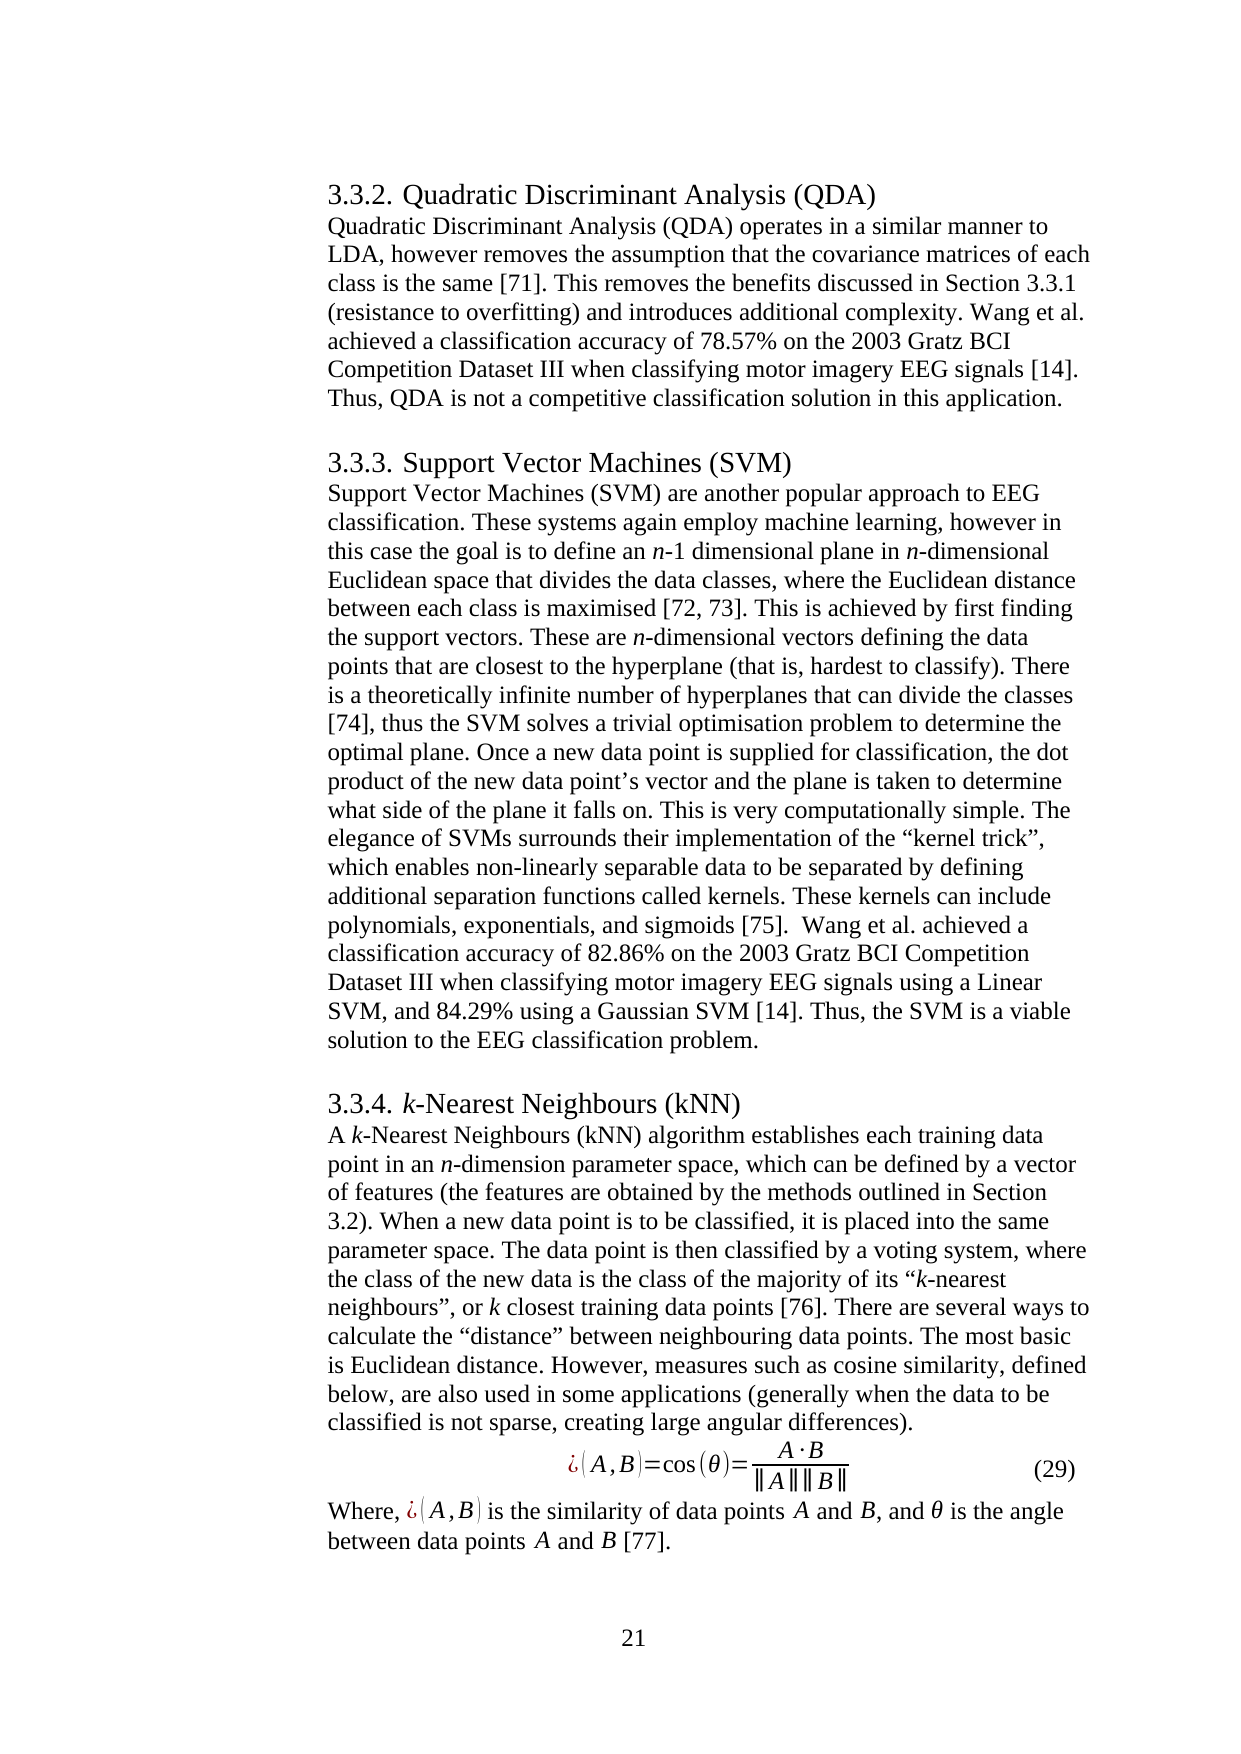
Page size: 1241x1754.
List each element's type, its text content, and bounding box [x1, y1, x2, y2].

text A k-Nearest Neighbours (kNN) algorithm establishes each training data point in an n-dimension parameter space, which can be defined by a vector of features (the features are obtained by the methods outlined in Section 3.2). When a new data point is to be classified, it is placed into the same parameter space. The data point is then classified by a voting system, where the class of the new data is the class of the majority of its “k-nearest neighbours”, or k closest training data points [76]. There are several ways to calculate the “distance” between neighbouring data points. The most basic is Euclidean distance. However, measures such as cosine similarity, defined below, are also used in some applications (generally when the data to be classified is not sparse, creating large angular differences). [327, 1120, 1090, 1436]
text Support Vector Machines (SVM) are another popular approach to EEG classification. These systems again employ machine learning, however in this case the goal is to define an n-1 dimensional plane in n-dimensional Euclidean space that divides the data classes, where the Euclidean distance between each class is maximised [72, 73]. This is achieved by first finding the support vectors. These are n-dimensional vectors defining the data points that are closest to the hyperplane (that is, hardest to classify). There is a theoretically infinite number of hyperplanes that can divide the classes [74], thus the SVM solves a trivial optimisation problem to determine the optimal plane. Once a new data point is supplied for classification, the dot product of the new data point’s vector and the plane is taken to determine what side of the plane it falls on. This is very computationally simple. The elegance of SVMs surrounds their implementation of the “kernel trick”, which enables non-linearly separable data to be separated by defining additional separation functions called kernels. These kernels can include polynomials, exponentials, and sigmoids [75]. Wang et al. achieved a classification accuracy of 82.86% on the 2003 Gratz BCI Competition Dataset III when classifying motor imagery EEG signals using a Linear SVM, and 84.29% using a Gaussian SVM [14]. Thus, the SVM is a viable solution to the EEG classification problem. [327, 478, 1090, 1053]
text Quadratic Discriminant Analysis (QDA) operates in a similar manner to LDA, however removes the assumption that the covariance matrices of each class is the same [71]. This removes the benefits discussed in Section 3.3.1 (resistance to overfitting) and introduces additional complexity. Wang et al. achieved a classification accuracy of 78.57% on the 2003 Gratz BCI Competition Dataset III when classifying motor imagery EEG signals [14]. Thus, QDA is not a competitive classification solution in this application. [327, 211, 1090, 412]
subtitle Quadratic Discriminant Analysis (QDA) [327, 177, 1090, 211]
subtitle Support Vector Machines (SVM) [327, 445, 1090, 478]
subtitle k-Nearest Neighbours (kNN) [327, 1086, 1090, 1120]
text Where, is the similarity of data points and , and is the angle between data points and [77]. [327, 1495, 1090, 1554]
